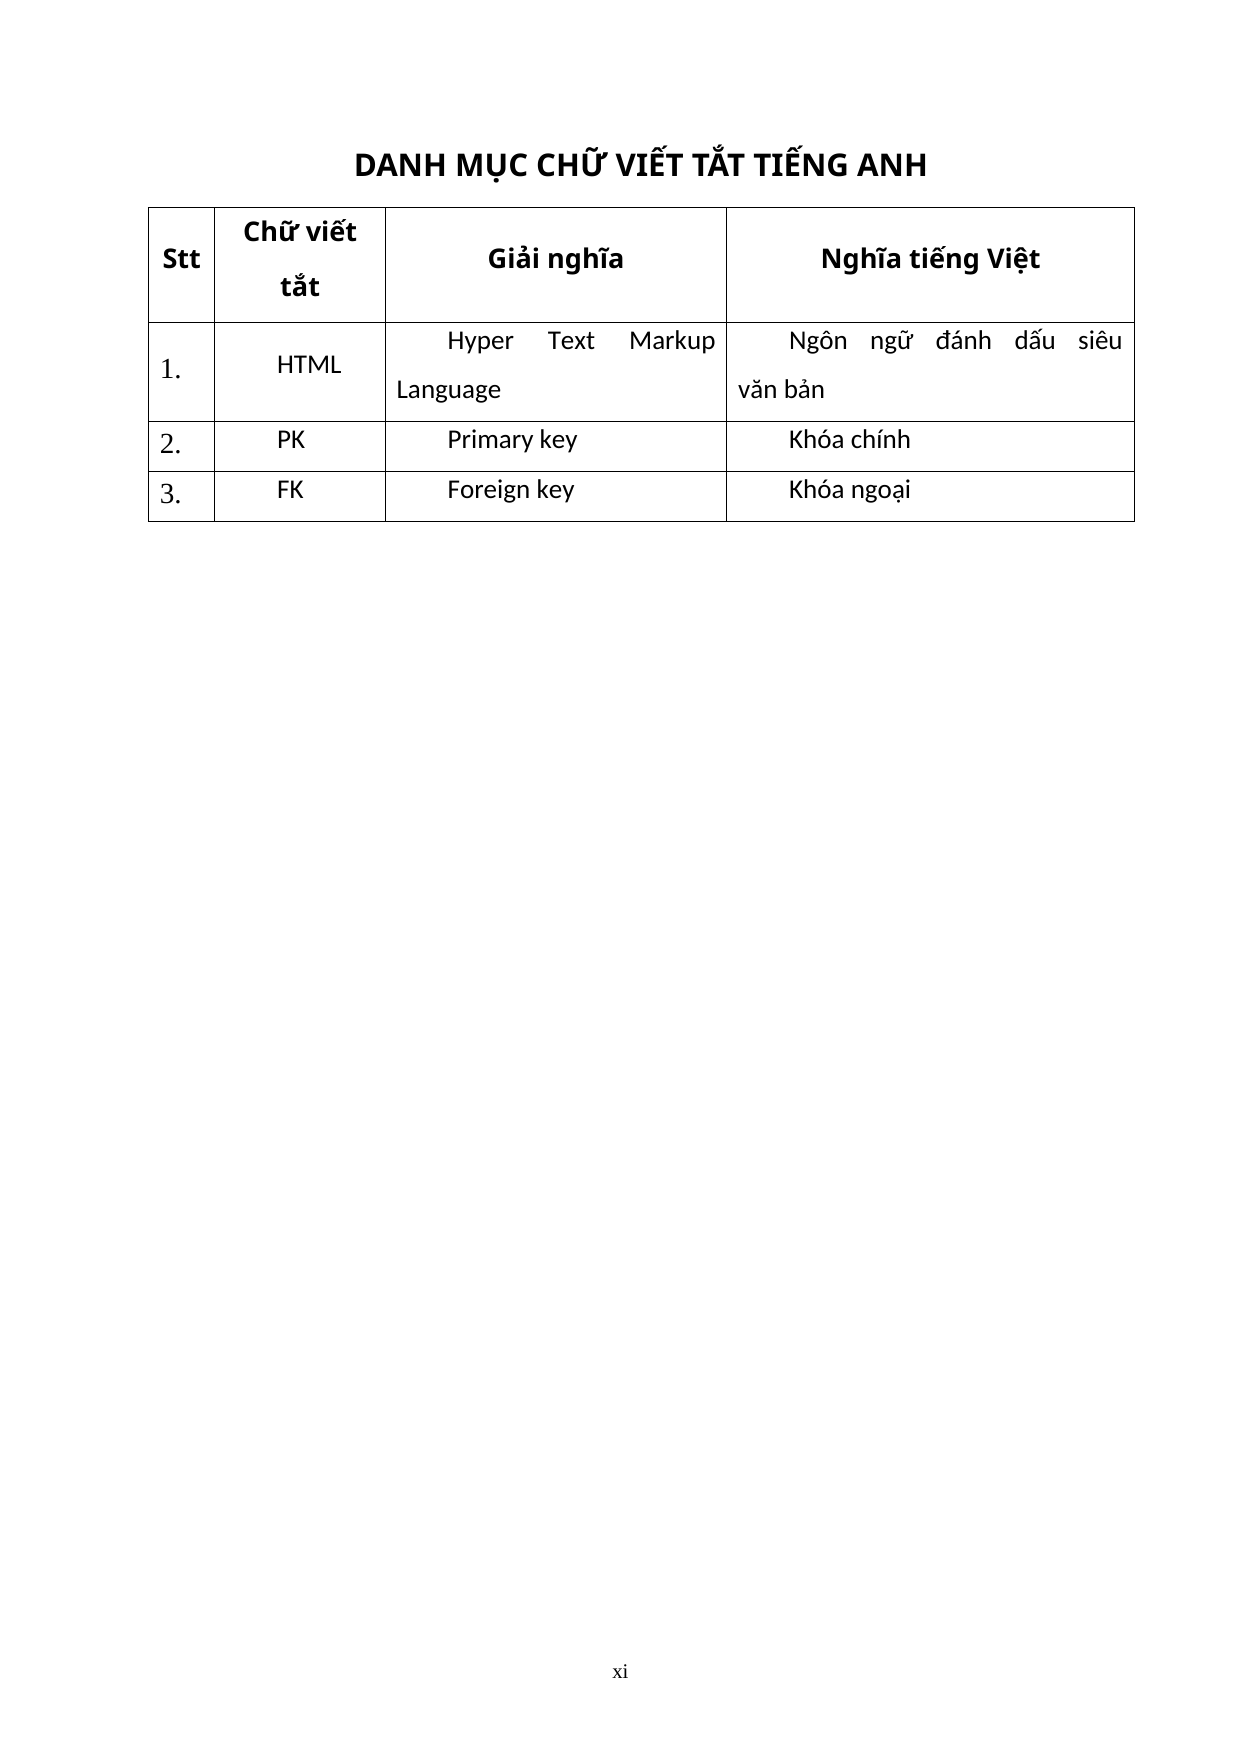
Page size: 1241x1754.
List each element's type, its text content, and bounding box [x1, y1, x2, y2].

table_header Stt [149, 208, 214, 322]
table_cell Ngôn ngữ đánh dấu siêu văn bản [727, 323, 1134, 421]
table_header Nghĩa tiếng Việt [727, 208, 1134, 322]
table_cell [149, 323, 214, 421]
table_cell Foreign key [386, 472, 726, 521]
table_cell FK [215, 472, 385, 521]
table_cell HTML [215, 323, 385, 421]
table_cell Primary key [386, 422, 726, 471]
table_header Chữ viết tắt [215, 208, 385, 322]
table_cell [149, 422, 214, 471]
text DANH MỤC CHỮ VIẾT TẮT TIẾNG ANH [148, 143, 1134, 186]
table_cell Khóa ngoại [727, 472, 1134, 521]
table_cell [149, 472, 214, 521]
table_cell PK [215, 422, 385, 471]
table_cell Hyper Text Markup Language [386, 323, 726, 421]
table_cell Khóa chính [727, 422, 1134, 471]
table_header Giải nghĩa [386, 208, 726, 322]
